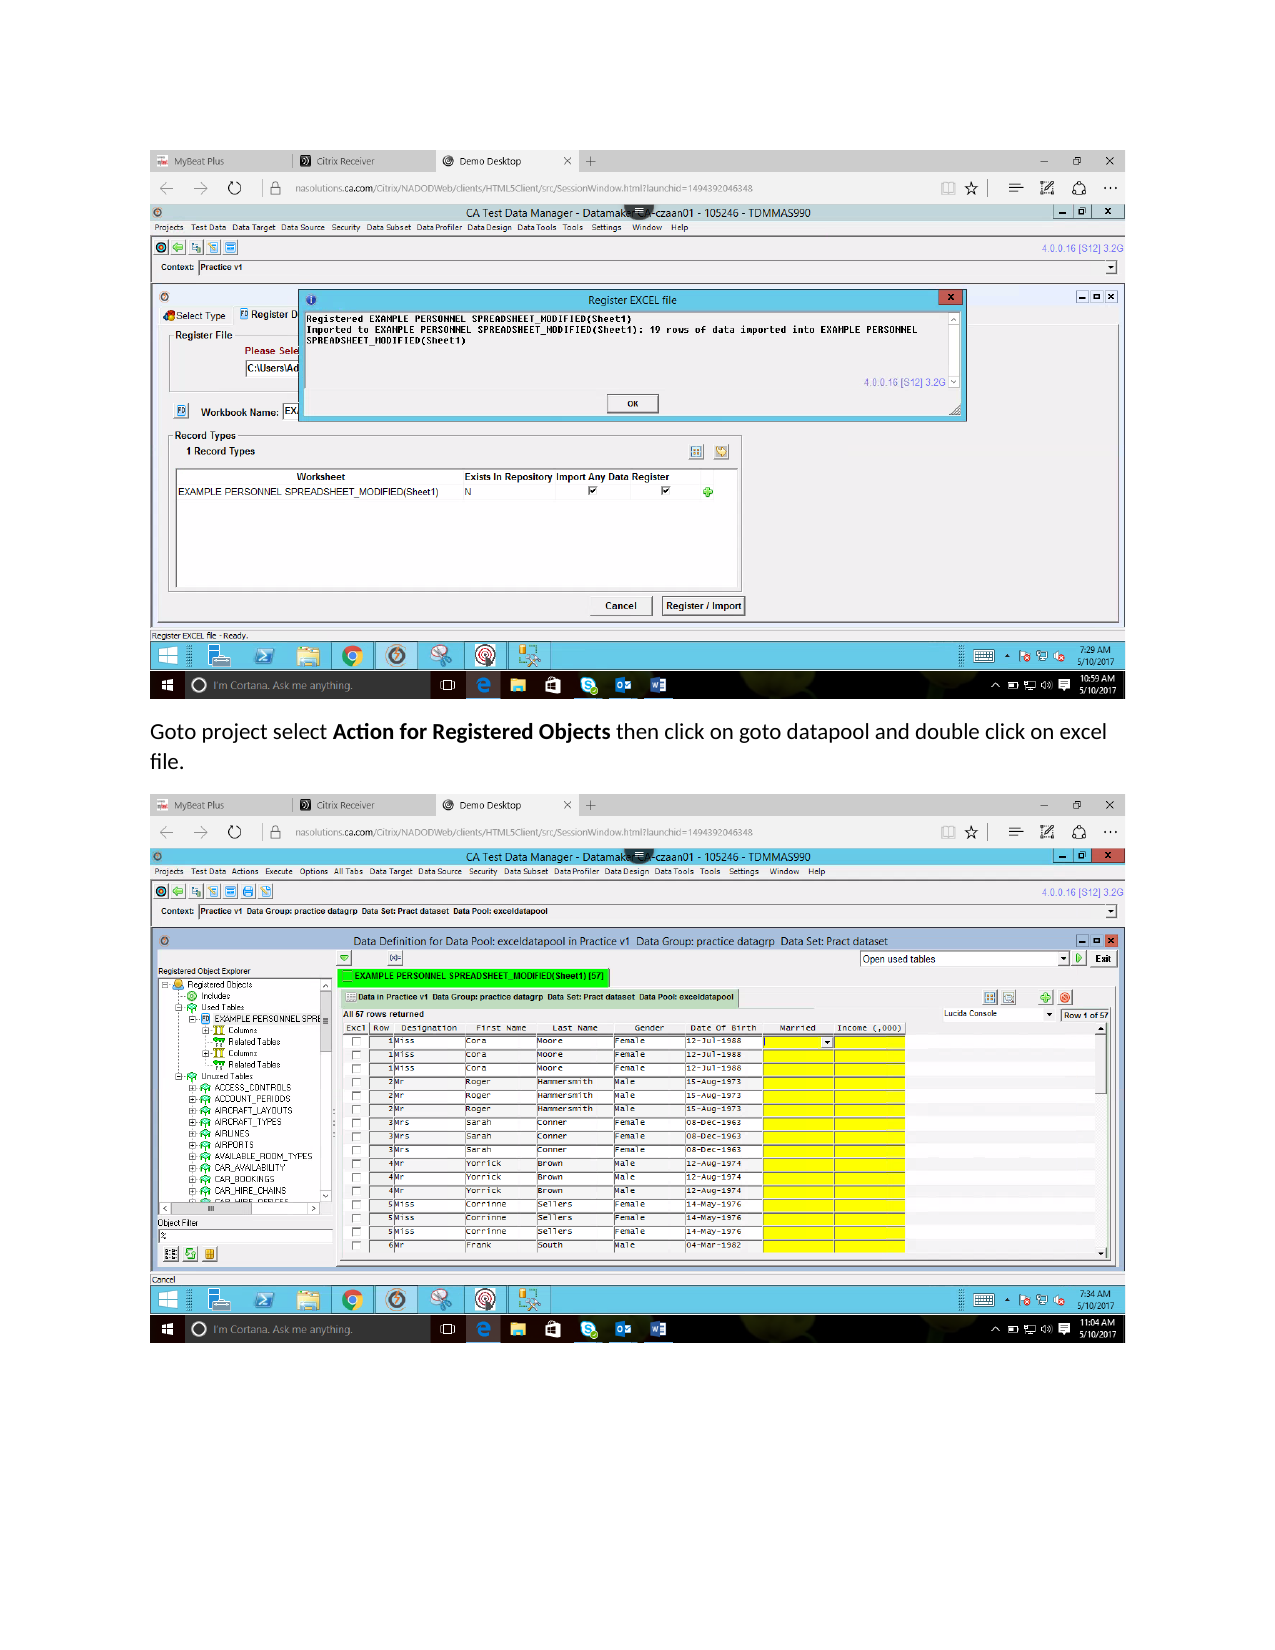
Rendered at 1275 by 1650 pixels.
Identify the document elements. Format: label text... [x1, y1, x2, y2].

picture [150, 150, 1125, 699]
picture [150, 794, 1125, 1343]
text Goto project select Action for Registered Objects then click on goto datapool and double click on excel file. [150, 717, 1125, 775]
